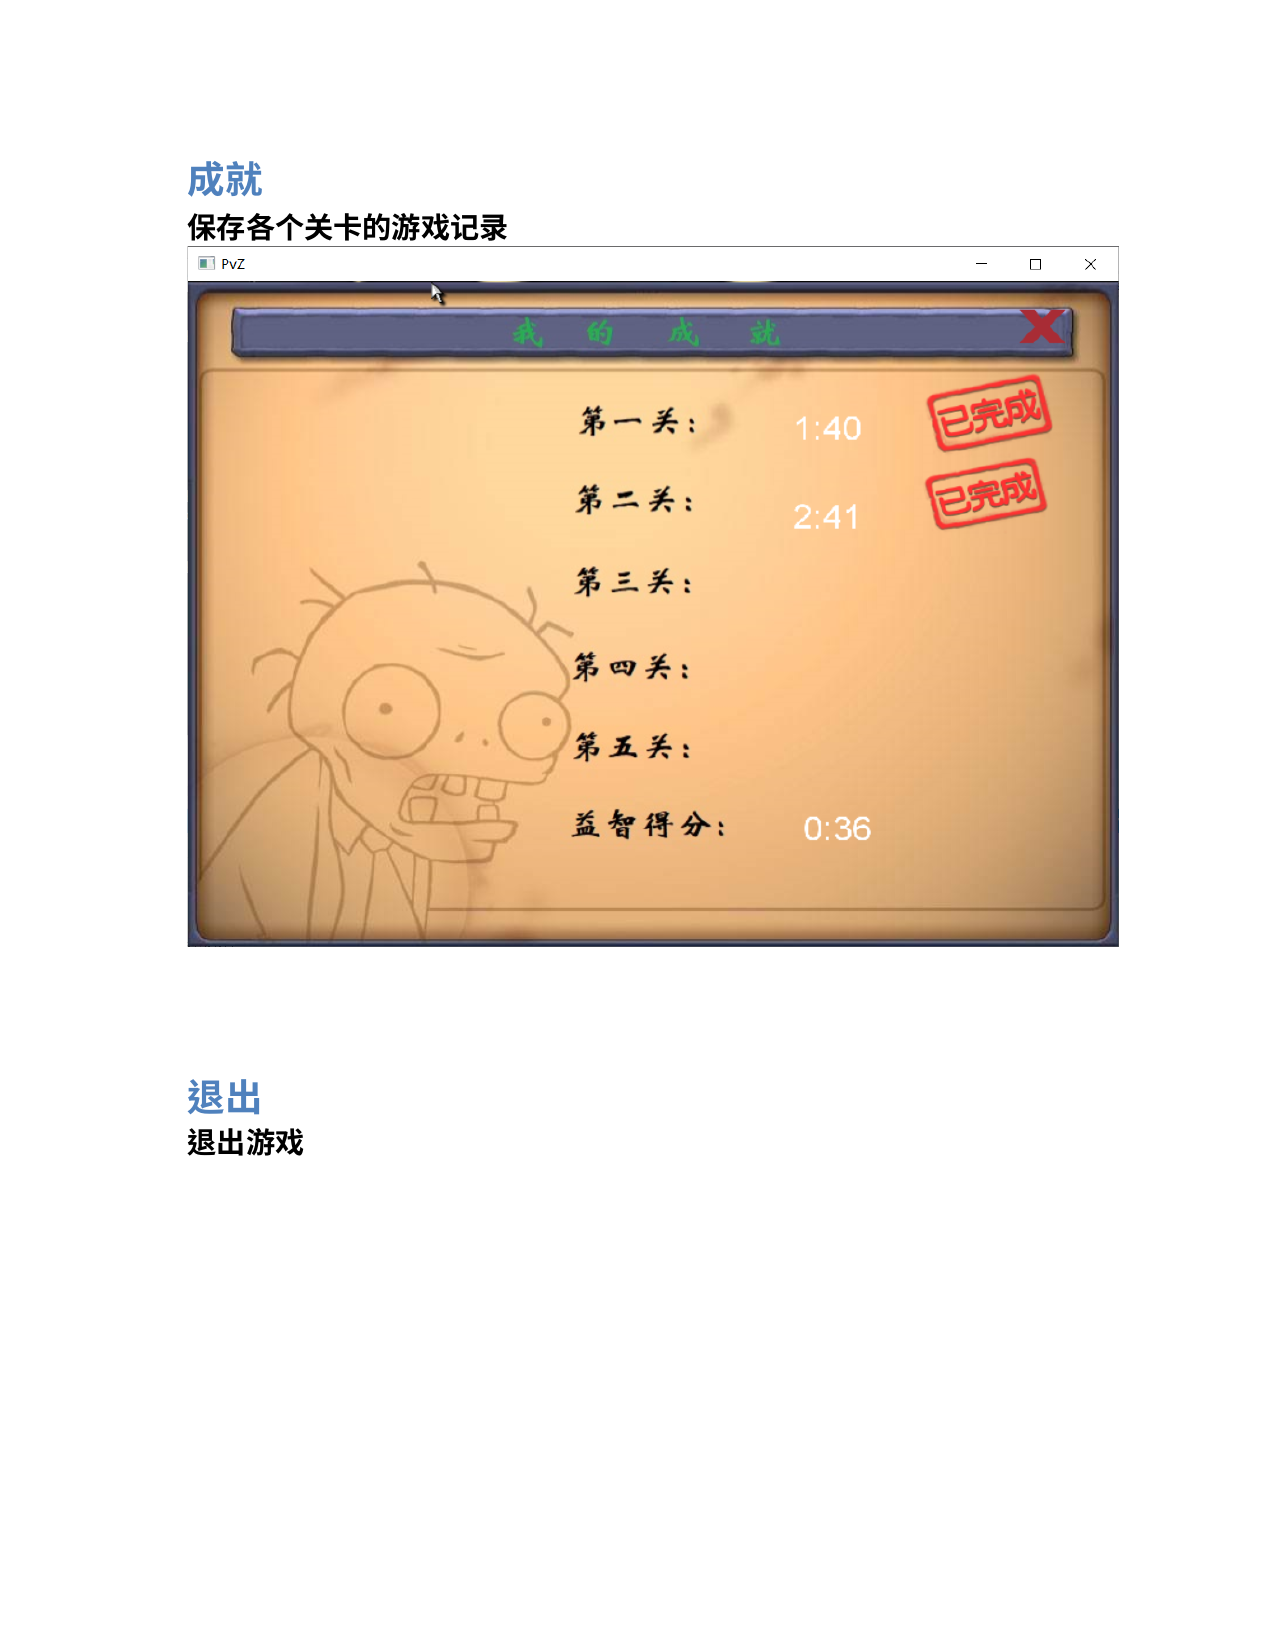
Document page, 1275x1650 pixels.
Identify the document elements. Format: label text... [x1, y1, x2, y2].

subtitle 退出 [187, 1071, 1087, 1122]
picture [187, 246, 1119, 947]
text 退出游戏 [187, 1122, 1087, 1162]
text 保存各个关卡的游戏记录 [187, 204, 1087, 246]
subtitle 成就 [187, 150, 1087, 204]
